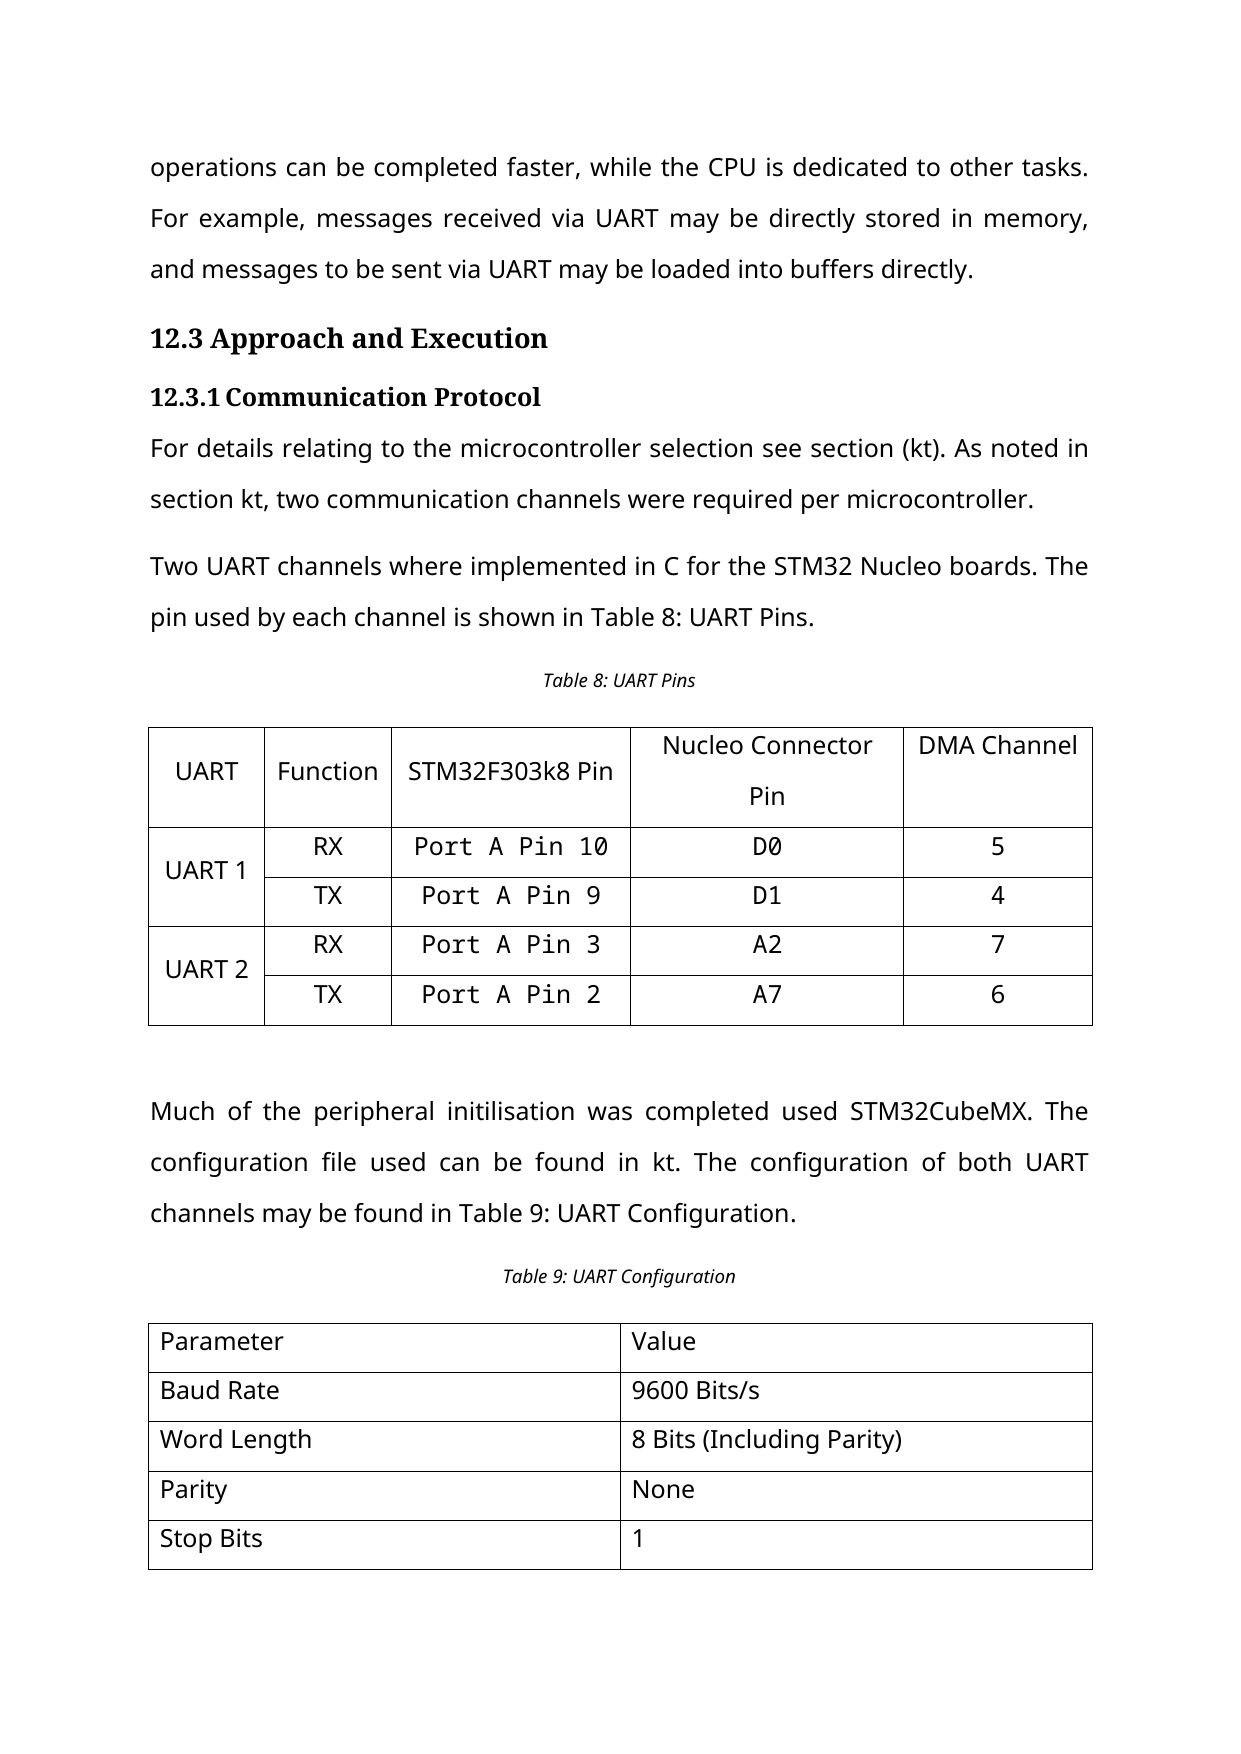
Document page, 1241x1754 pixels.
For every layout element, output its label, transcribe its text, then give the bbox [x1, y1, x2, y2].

table_cell 4 [904, 878, 1092, 926]
text For details relating to the microcontroller selection see section (kt). As noted in section kt, two communication channels were required per microcontroller. [150, 430, 1090, 515]
table_cell A7 [631, 976, 903, 1025]
text Two UART channels where implemented in C for the STM32 Nucleo boards. The pin used by each channel is shown in Table 8: UART Pins. [150, 549, 1090, 634]
table_cell 6 [904, 976, 1092, 1025]
table_cell 1 [621, 1521, 1092, 1569]
table_cell Port A Pin 3 [392, 927, 630, 975]
table_header Function [265, 728, 391, 827]
text Much of the peripheral initilisation was completed used STM32CubeMX. The configuration file used can be found in kt. The configuration of both UART channels may be found in Table 9: UART Configuration. [150, 1093, 1090, 1230]
subtitle Communication Protocol [150, 379, 1090, 413]
text Table 8: UART Pins [150, 668, 1090, 693]
table_cell Port A Pin 10 [392, 828, 630, 877]
table_cell Word Length [149, 1422, 620, 1471]
table_cell 9600 Bits/s [621, 1373, 1092, 1421]
table_cell None [621, 1472, 1092, 1520]
table_header Value [621, 1324, 1092, 1372]
table_cell Port A Pin 9 [392, 878, 630, 926]
table_cell Parity [149, 1472, 620, 1520]
table_cell 5 [904, 828, 1092, 877]
table_cell 7 [904, 927, 1092, 975]
text Table 9: UART Configuration [150, 1263, 1090, 1289]
table_cell Port A Pin 2 [392, 976, 630, 1025]
table_cell D0 [631, 828, 903, 877]
table_cell D1 [631, 878, 903, 926]
table_cell TX [265, 878, 391, 926]
table_cell Stop Bits [149, 1521, 620, 1569]
table_cell RX [265, 927, 391, 975]
table_header Parameter [149, 1324, 620, 1372]
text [150, 150, 1090, 286]
table_cell Baud Rate [149, 1373, 620, 1421]
table_cell UART 1 [149, 828, 264, 926]
table_cell UART 2 [149, 927, 264, 1025]
table_cell TX [265, 976, 391, 1025]
table_header DMA Channel [904, 728, 1092, 827]
table_cell 8 Bits (Including Parity) [621, 1422, 1092, 1471]
table_header UART [149, 728, 264, 827]
subtitle Approach and Execution [150, 320, 1090, 357]
table_header STM32F303k8 Pin [392, 728, 630, 827]
table_cell RX [265, 828, 391, 877]
table_cell A2 [631, 927, 903, 975]
table_header Nucleo Connector Pin [631, 728, 903, 827]
